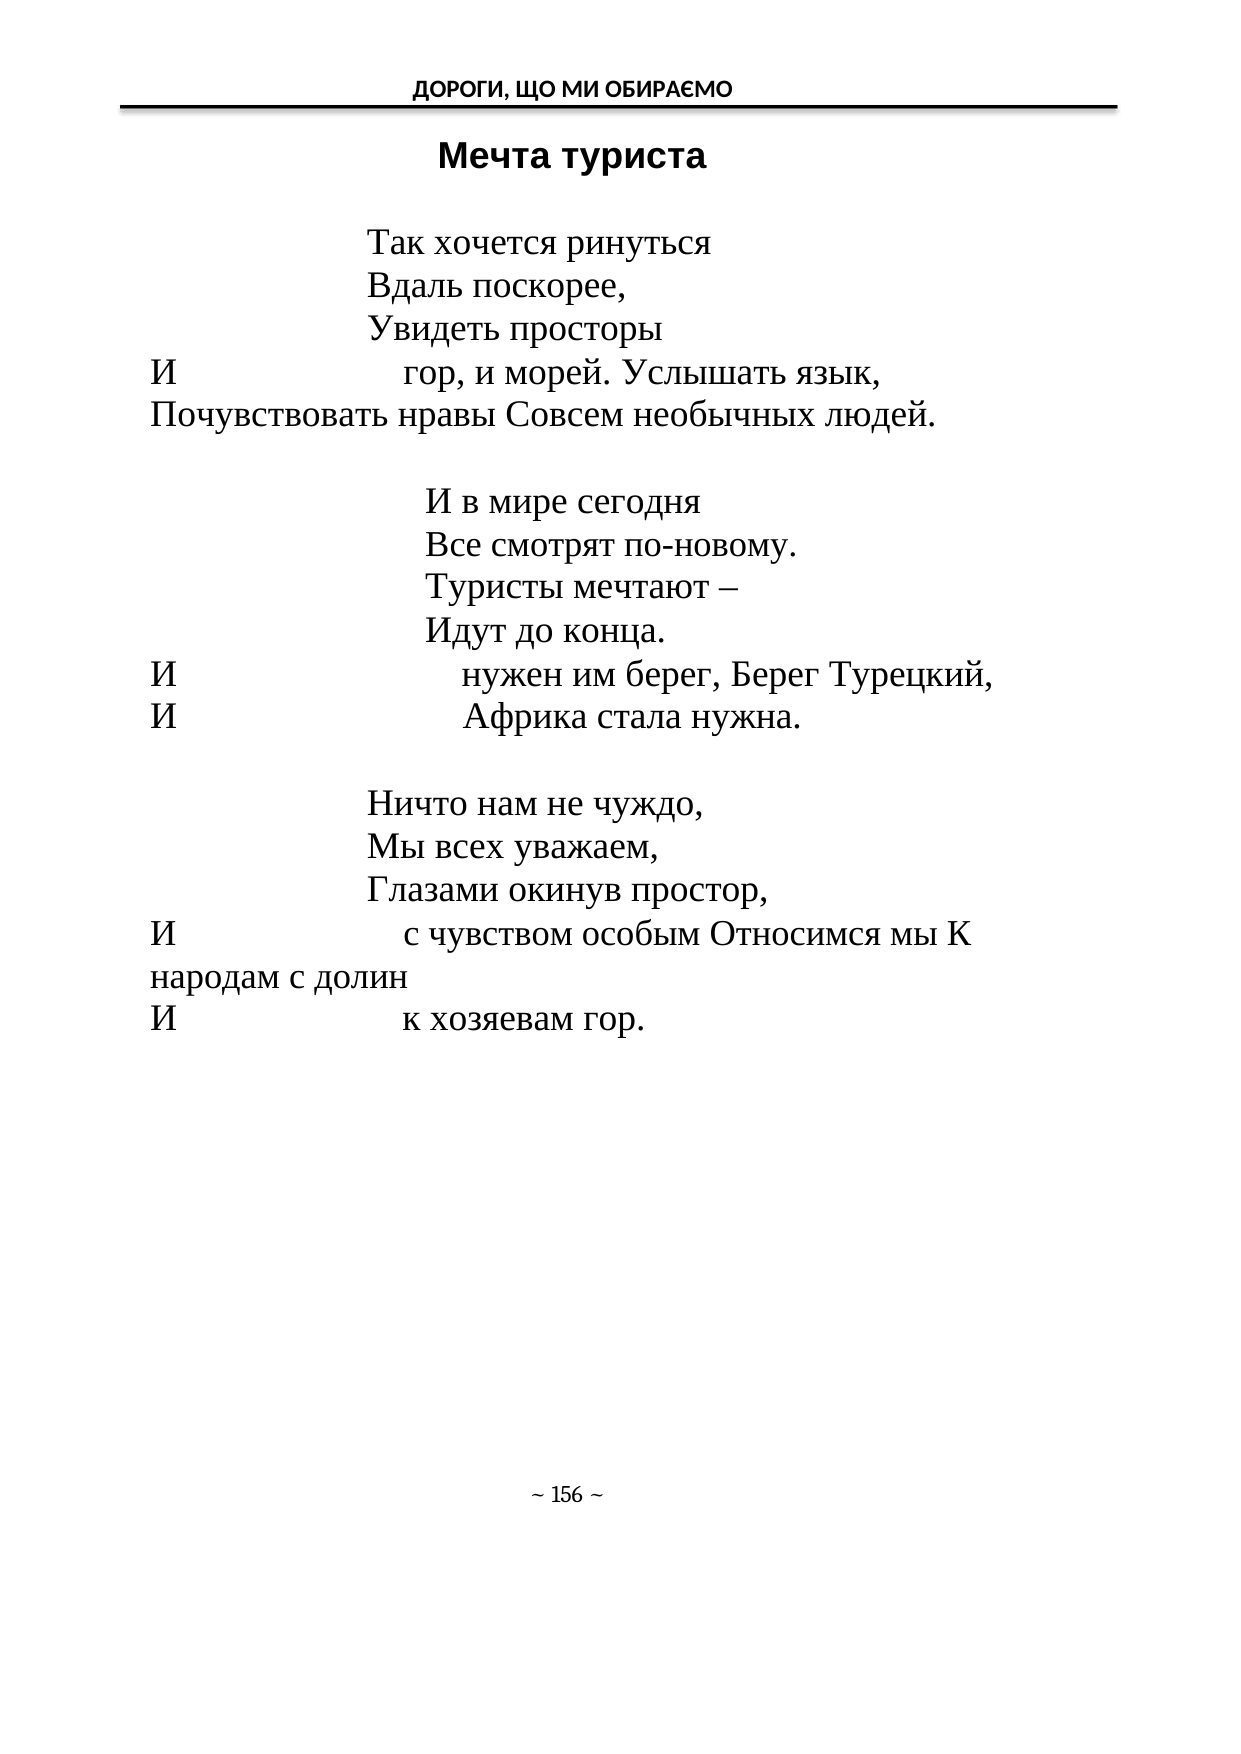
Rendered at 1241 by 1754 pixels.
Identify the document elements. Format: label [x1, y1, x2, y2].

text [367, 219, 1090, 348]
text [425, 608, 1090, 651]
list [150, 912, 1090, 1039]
picture [113, 101, 1124, 120]
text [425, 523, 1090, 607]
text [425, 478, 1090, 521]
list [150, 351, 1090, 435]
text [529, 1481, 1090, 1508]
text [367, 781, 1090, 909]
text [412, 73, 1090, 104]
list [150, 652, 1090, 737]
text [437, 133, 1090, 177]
